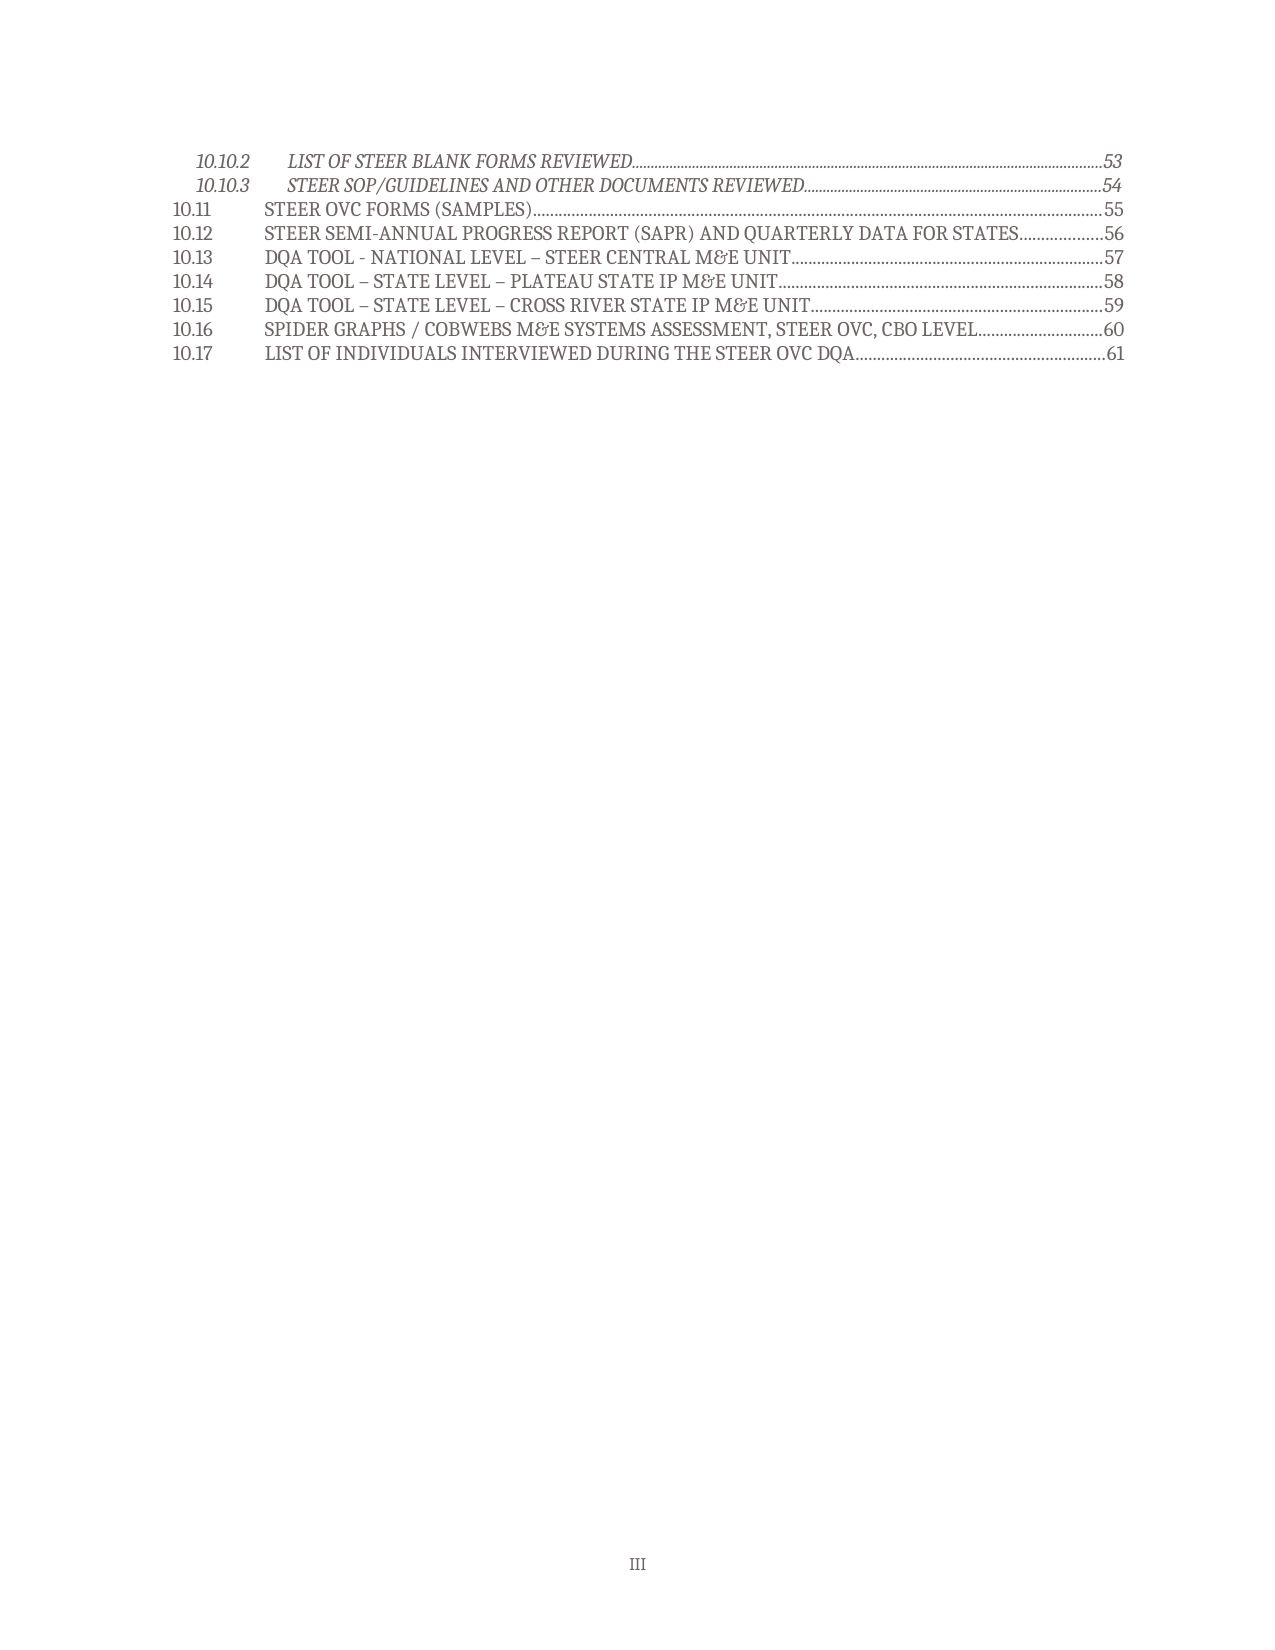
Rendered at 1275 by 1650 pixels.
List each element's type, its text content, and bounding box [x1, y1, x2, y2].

text 10.12 STEER SEMI-ANNUAL PROGRESS REPORT (SAPR) AND QUARTERLY DATA FOR STATES 56 [173, 222, 1125, 246]
text 10.14 DQA TOOL – STATE LEVEL – PLATEAU STATE IP M&E UNIT 58 [173, 270, 1125, 294]
text 10.10.2 LIST OF STEER BLANK FORMS REVIEWED 53 [196, 150, 1125, 174]
text 10.15 DQA TOOL – STATE LEVEL – CROSS RIVER STATE IP M&E UNIT 59 [173, 294, 1125, 318]
text 10.17 LIST OF INDIVIDUALS INTERVIEWED DURING THE STEER OVC DQA 61 [173, 342, 1125, 366]
text 10.10.3 STEER SOP/GUIDELINES AND OTHER DOCUMENTS REVIEWED 54 [196, 174, 1125, 198]
text 10.16 SPIDER GRAPHS / COBWEBS M&E SYSTEMS ASSESSMENT, STEER OVC, CBO LEVEL 60 [173, 318, 1125, 342]
text 10.11 STEER OVC FORMS (SAMPLES) 55 [173, 198, 1125, 222]
text 10.13 DQA TOOL - NATIONAL LEVEL – STEER CENTRAL M&E UNIT 57 [173, 246, 1125, 270]
